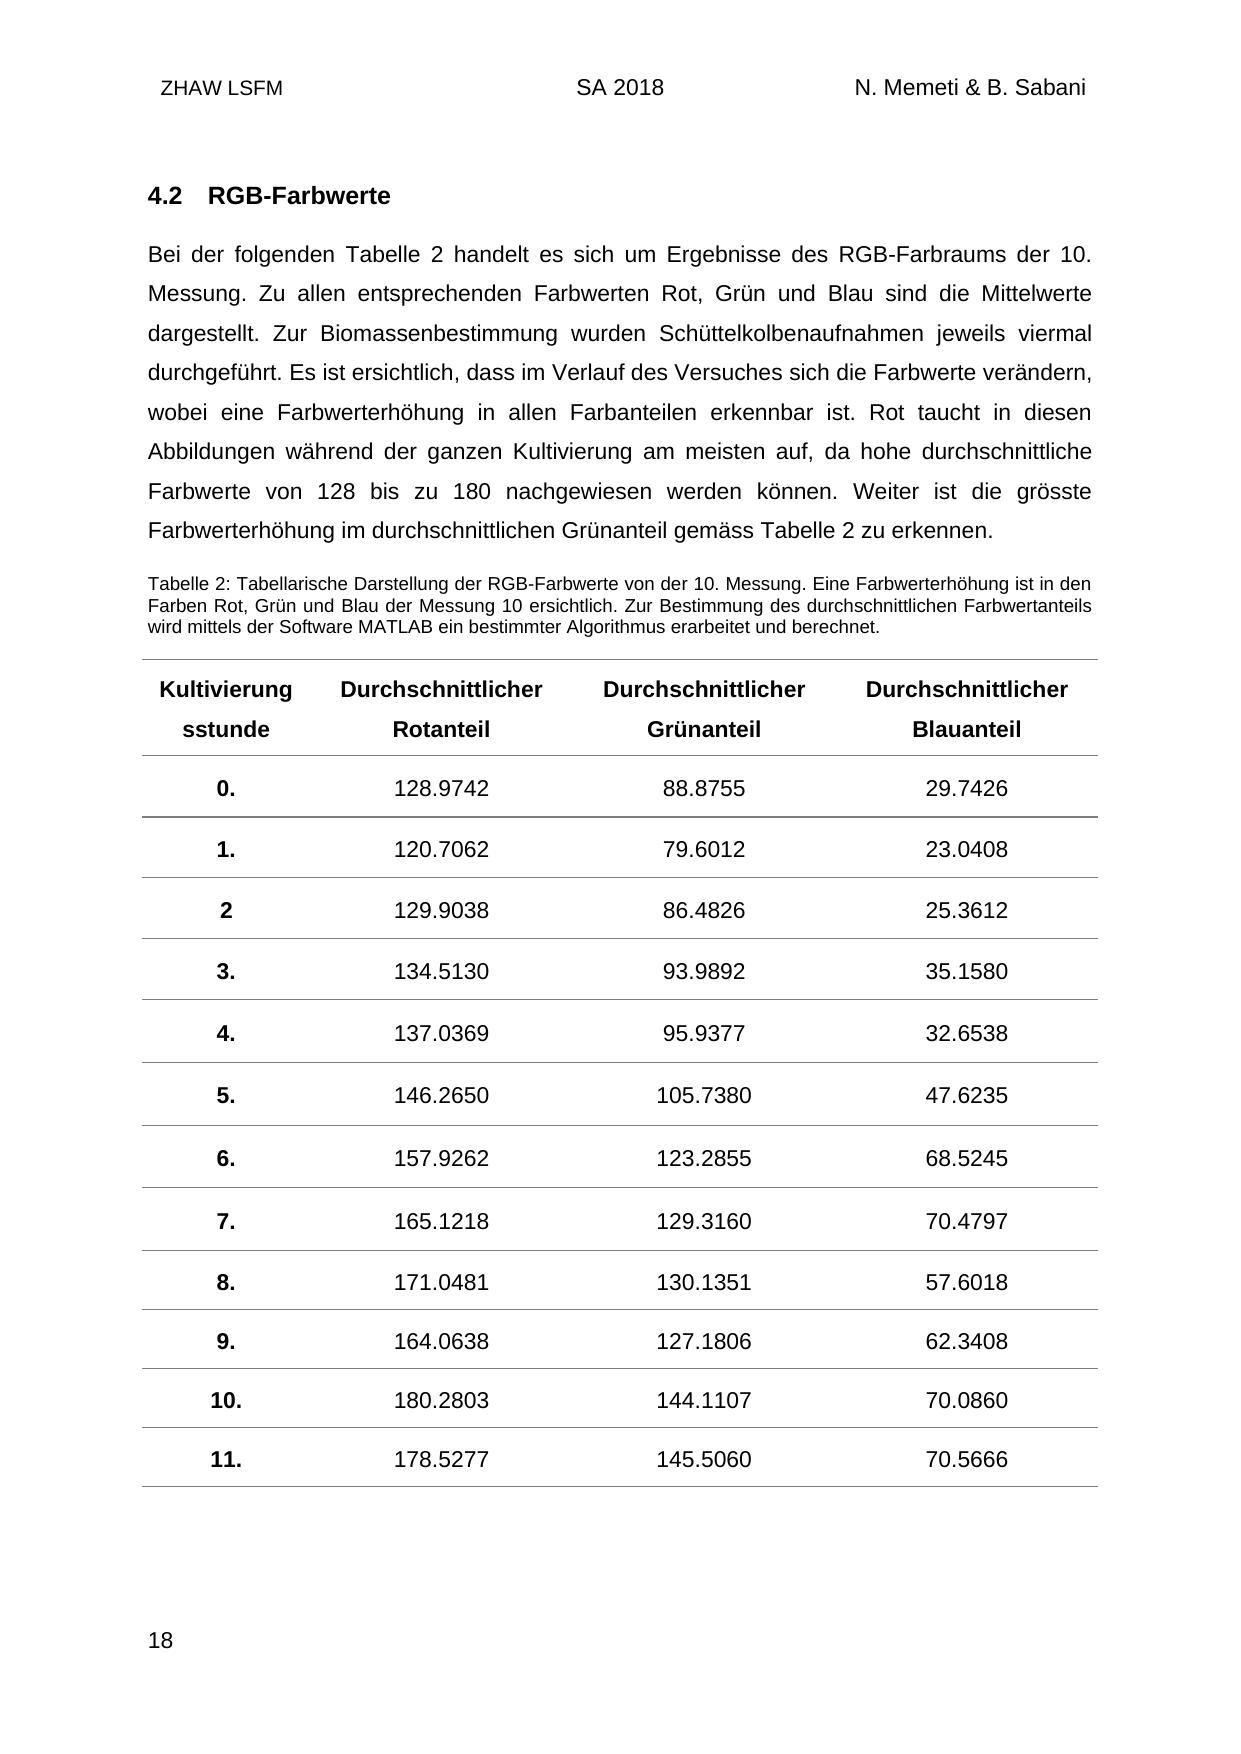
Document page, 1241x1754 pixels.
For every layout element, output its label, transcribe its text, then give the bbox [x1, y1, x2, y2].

table_cell 123.2855 [573, 1126, 835, 1187]
table_cell 146.2650 [310, 1063, 573, 1124]
table_cell 57.6018 [835, 1251, 1098, 1309]
table_cell 134.5130 [310, 939, 573, 999]
table_cell 2 [142, 878, 310, 938]
table_cell 129.3160 [573, 1188, 835, 1250]
table_cell 10. [142, 1369, 310, 1427]
table_cell 1. [142, 818, 310, 877]
table_cell 93.9892 [573, 939, 835, 999]
table_cell 8. [142, 1251, 310, 1309]
table_cell 29.7426 [835, 756, 1098, 816]
text Bei der folgenden Tabelle 2 handelt es sich um Ergebnisse des RGB-Farbraums der 10. Messung. Zu allen entsprechenden Farbwerten Rot, Grün und Blau sind die Mittelwerte dargestellt. Zur Biomassenbestimmung wurden Schüttelkolbenaufnahmen jeweils viermal durchgeführt. Es ist ersichtlich, dass im Verlauf des Versuches sich die Farbwerte verändern, wobei eine Farbwerterhöhung in allen Farbanteilen erkennbar ist. Rot taucht in diesen Abbildungen während der ganzen Kultivierung am meisten auf, da hohe durchschnittliche Farbwerte von 128 bis zu 180 nachgewiesen werden können. Weiter ist die grösste Farbwerterhöhung im durchschnittlichen Grünanteil gemäss Tabelle 2 zu erkennen. [148, 241, 1093, 543]
table_cell 157.9262 [310, 1126, 573, 1187]
table_cell 178.5277 [310, 1428, 573, 1486]
table_cell 95.9377 [573, 1000, 835, 1062]
table_cell 79.6012 [573, 818, 835, 877]
table_header Durchschnittlicher Grünanteil [573, 660, 835, 755]
table_cell 144.1107 [573, 1369, 835, 1427]
table_header Durchschnittlicher Blauanteil [835, 660, 1098, 755]
table_cell 127.1806 [573, 1310, 835, 1368]
table_cell 62.3408 [835, 1310, 1098, 1368]
table_cell 5. [142, 1063, 310, 1124]
table_cell 130.1351 [573, 1251, 835, 1309]
table_cell 171.0481 [310, 1251, 573, 1309]
table_cell 3. [142, 939, 310, 999]
table_cell 70.4797 [835, 1188, 1098, 1250]
subtitle RGB-Farbwerte [148, 181, 1093, 210]
table_header Durchschnittlicher Rotanteil [310, 660, 573, 755]
table_cell 129.9038 [310, 878, 573, 938]
table_cell 0. [142, 756, 310, 816]
table_cell 165.1218 [310, 1188, 573, 1250]
table_cell 11. [142, 1428, 310, 1486]
table_cell 145.5060 [573, 1428, 835, 1486]
table_cell 180.2803 [310, 1369, 573, 1427]
table_cell 86.4826 [573, 878, 835, 938]
table_cell 23.0408 [835, 818, 1098, 877]
table_header Kultivierungsstunde [142, 660, 310, 755]
table_cell 164.0638 [310, 1310, 573, 1368]
table_cell 25.3612 [835, 878, 1098, 938]
table_cell 70.5666 [835, 1428, 1098, 1486]
table_cell 9. [142, 1310, 310, 1368]
table_cell 47.6235 [835, 1063, 1098, 1124]
table_cell 128.9742 [310, 756, 573, 816]
text Tabelle 2: Tabellarische Darstellung der RGB-Farbwerte von der 10. Messung. Eine Farbwerterhöhung ist in den Farben Rot, Grün und Blau der Messung 10 ersichtlich. Zur Bestimmung des durchschnittlichen Farbwertanteils wird mittels der Software MATLAB ein bestimmter Algorithmus erarbeitet und berechnet. [148, 573, 1093, 638]
table_cell 35.1580 [835, 939, 1098, 999]
table_cell 120.7062 [310, 818, 573, 877]
table_cell 4. [142, 1000, 310, 1062]
table_cell 70.0860 [835, 1369, 1098, 1427]
table_cell 7. [142, 1188, 310, 1250]
table_cell 68.5245 [835, 1126, 1098, 1187]
table_cell 6. [142, 1126, 310, 1187]
table_cell 105.7380 [573, 1063, 835, 1124]
table_cell 32.6538 [835, 1000, 1098, 1062]
table_cell 137.0369 [310, 1000, 573, 1062]
table_cell 88.8755 [573, 756, 835, 816]
